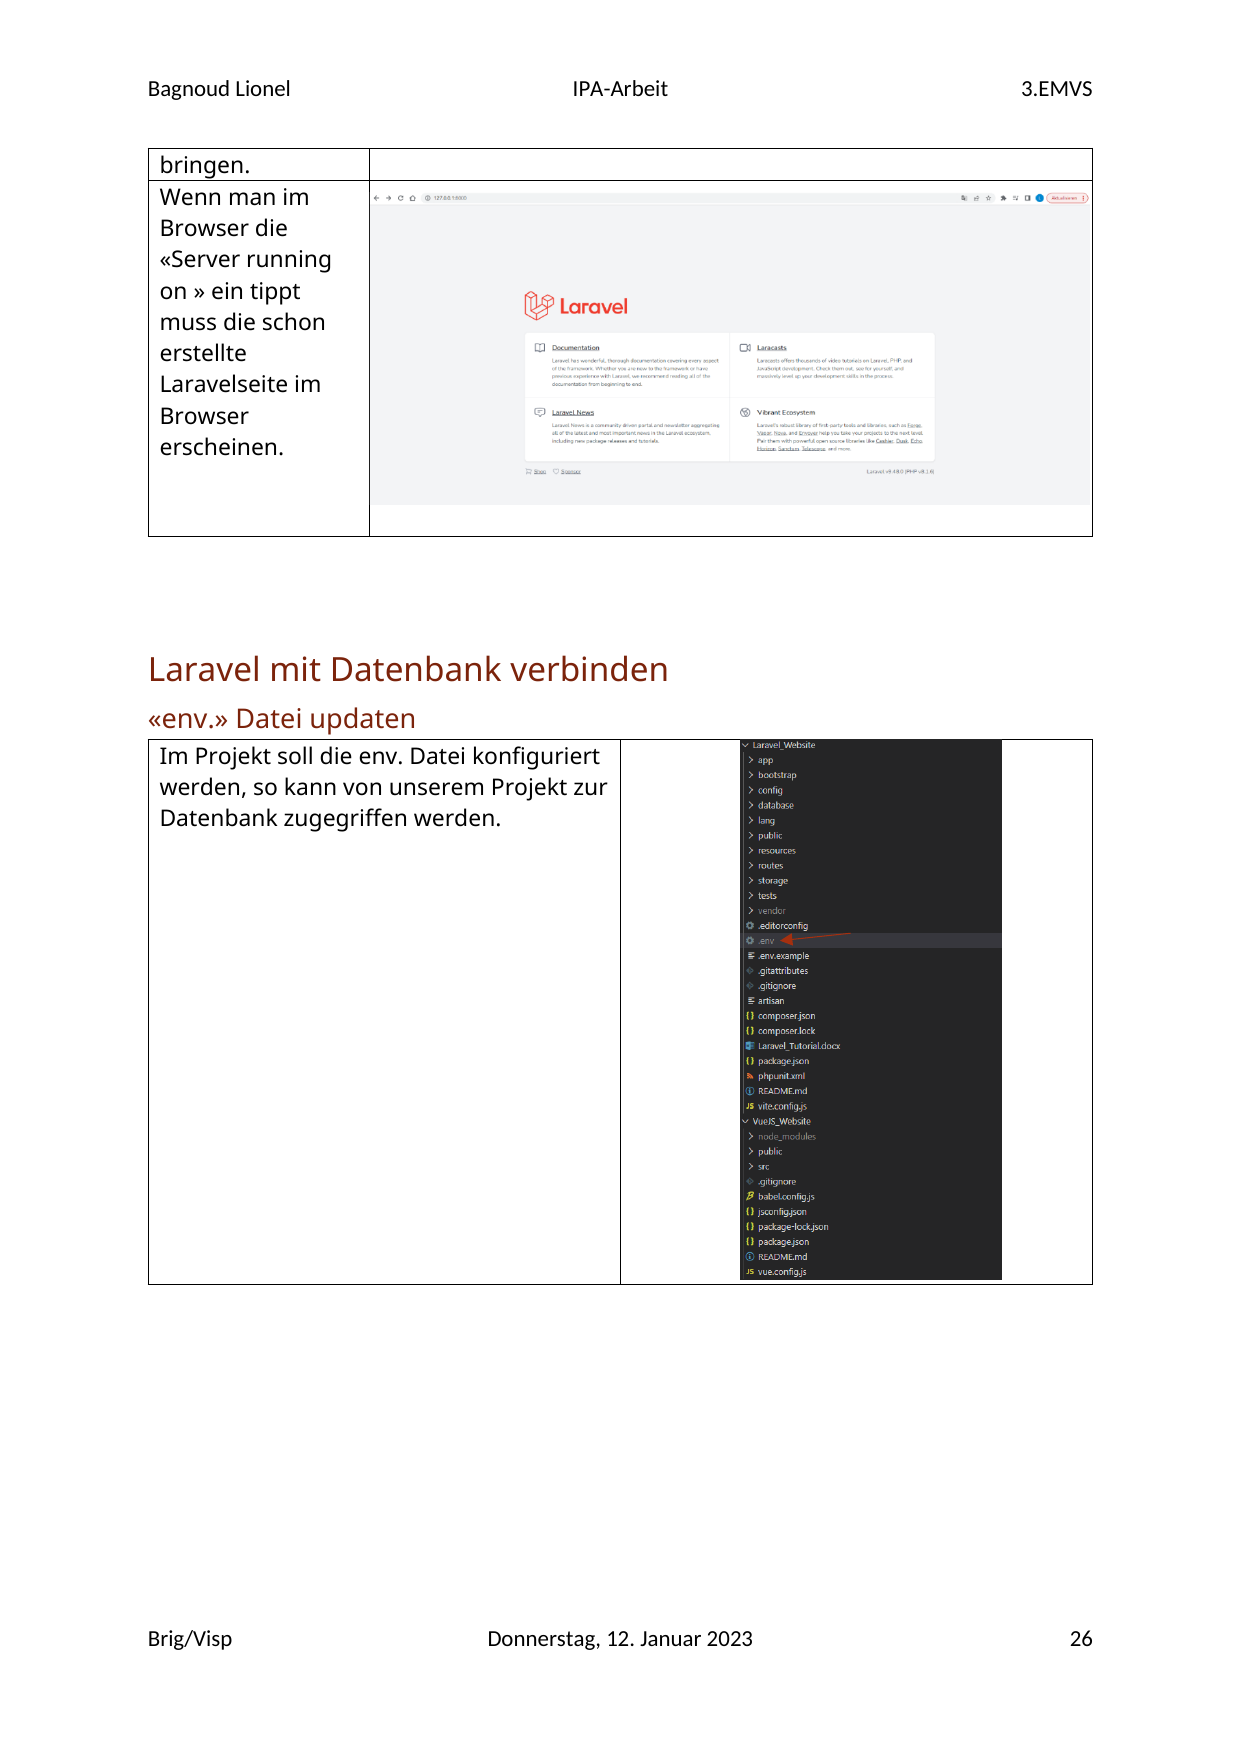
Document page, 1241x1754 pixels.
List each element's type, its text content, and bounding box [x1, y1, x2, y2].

subtitle «env.» Datei updaten [148, 699, 1093, 736]
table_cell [149, 149, 369, 180]
table_cell [370, 149, 1092, 180]
subtitle Laravel mit Datenbank verbinden [148, 646, 1093, 691]
table_header [621, 740, 1092, 1284]
table_header Im Projekt soll die env. Datei konfiguriert werden, so kann von unserem Projekt zur Datenbank zugegriffen werden. [149, 740, 620, 1284]
table_cell Wenn man im Browser die «Server running on » ein tippt muss die schon erstellte Laravelseite im Browser erscheinen. [149, 181, 369, 536]
table_cell [370, 181, 1092, 536]
picture [740, 739, 1002, 1280]
picture [369, 192, 1090, 505]
